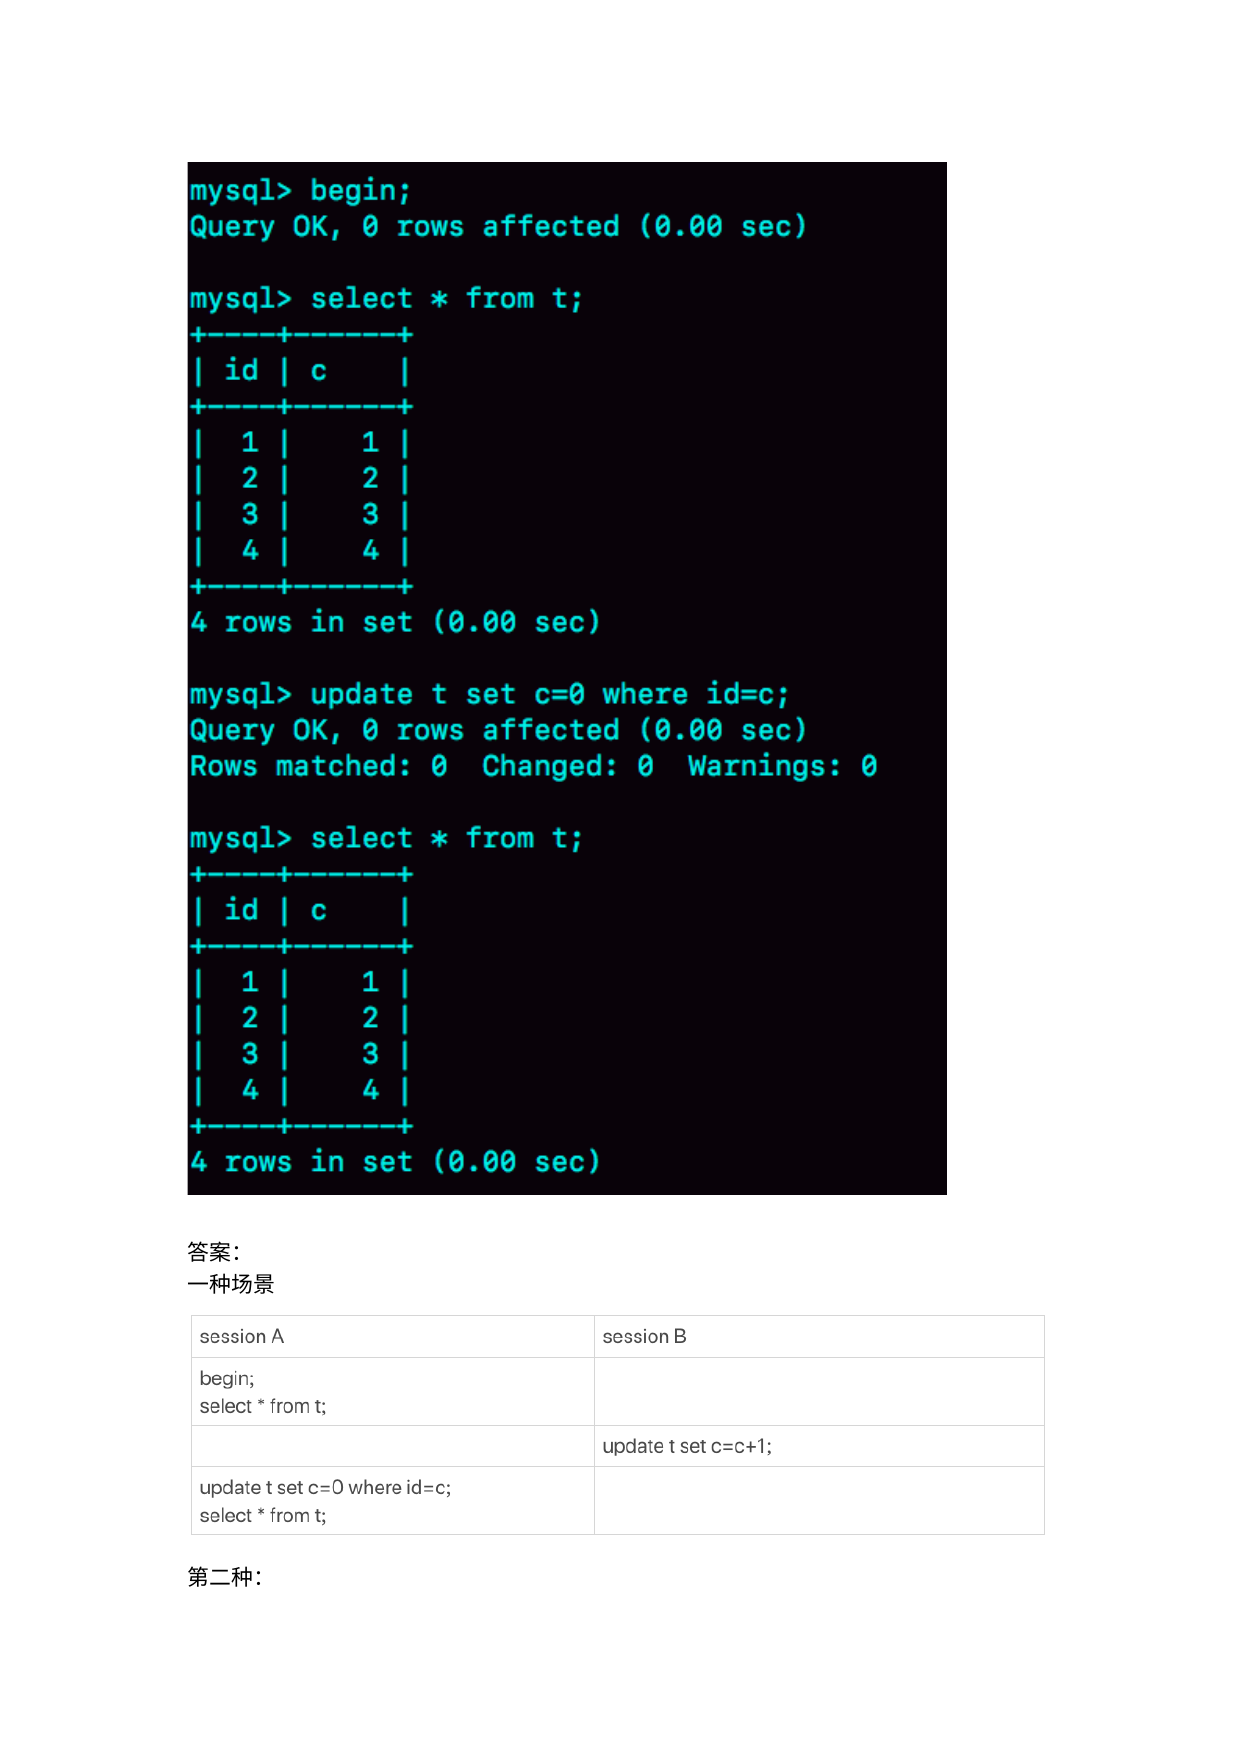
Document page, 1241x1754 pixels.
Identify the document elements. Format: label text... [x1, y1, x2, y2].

text 答案： [187, 1234, 1053, 1267]
text 第二种： [187, 1559, 1053, 1592]
picture [187, 1299, 1053, 1543]
picture [187, 162, 947, 1195]
text 一种场景 [187, 1267, 1053, 1299]
